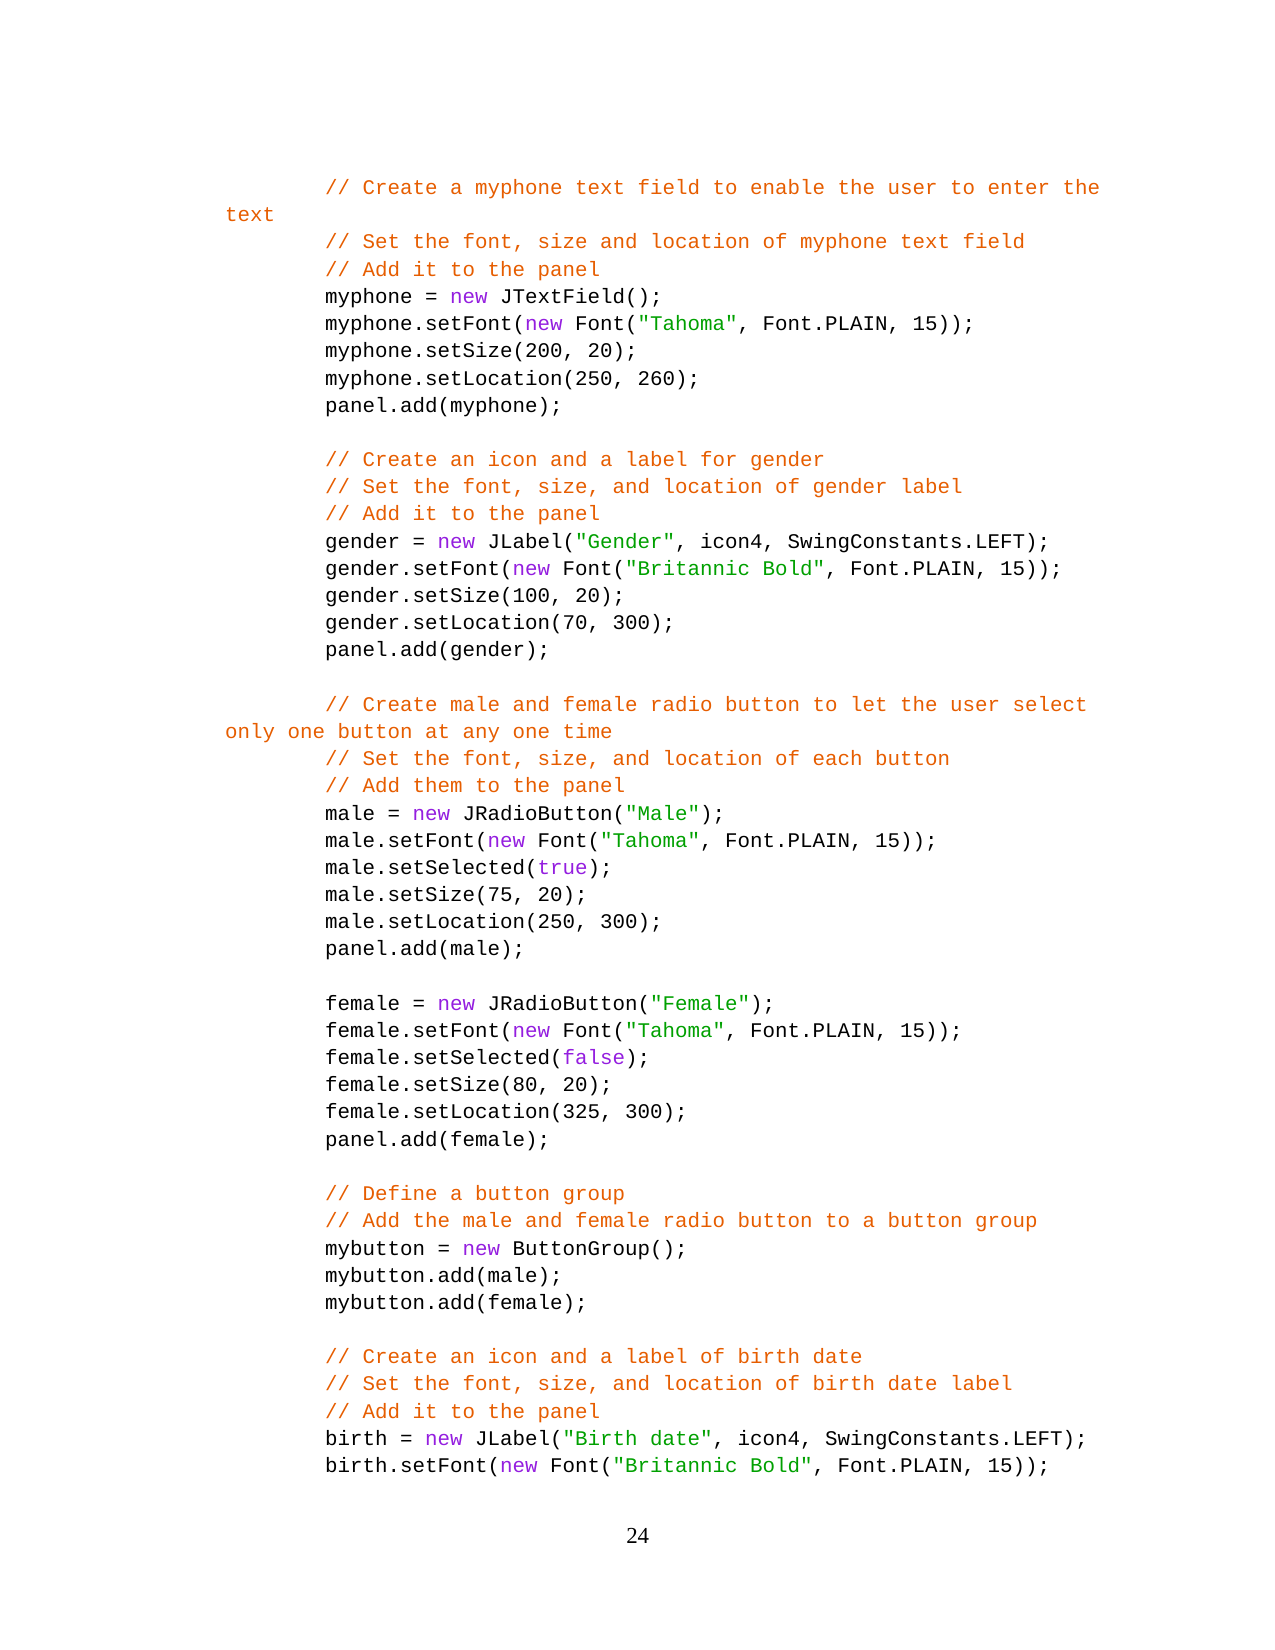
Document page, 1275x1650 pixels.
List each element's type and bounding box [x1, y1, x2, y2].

list [225, 150, 1125, 1479]
